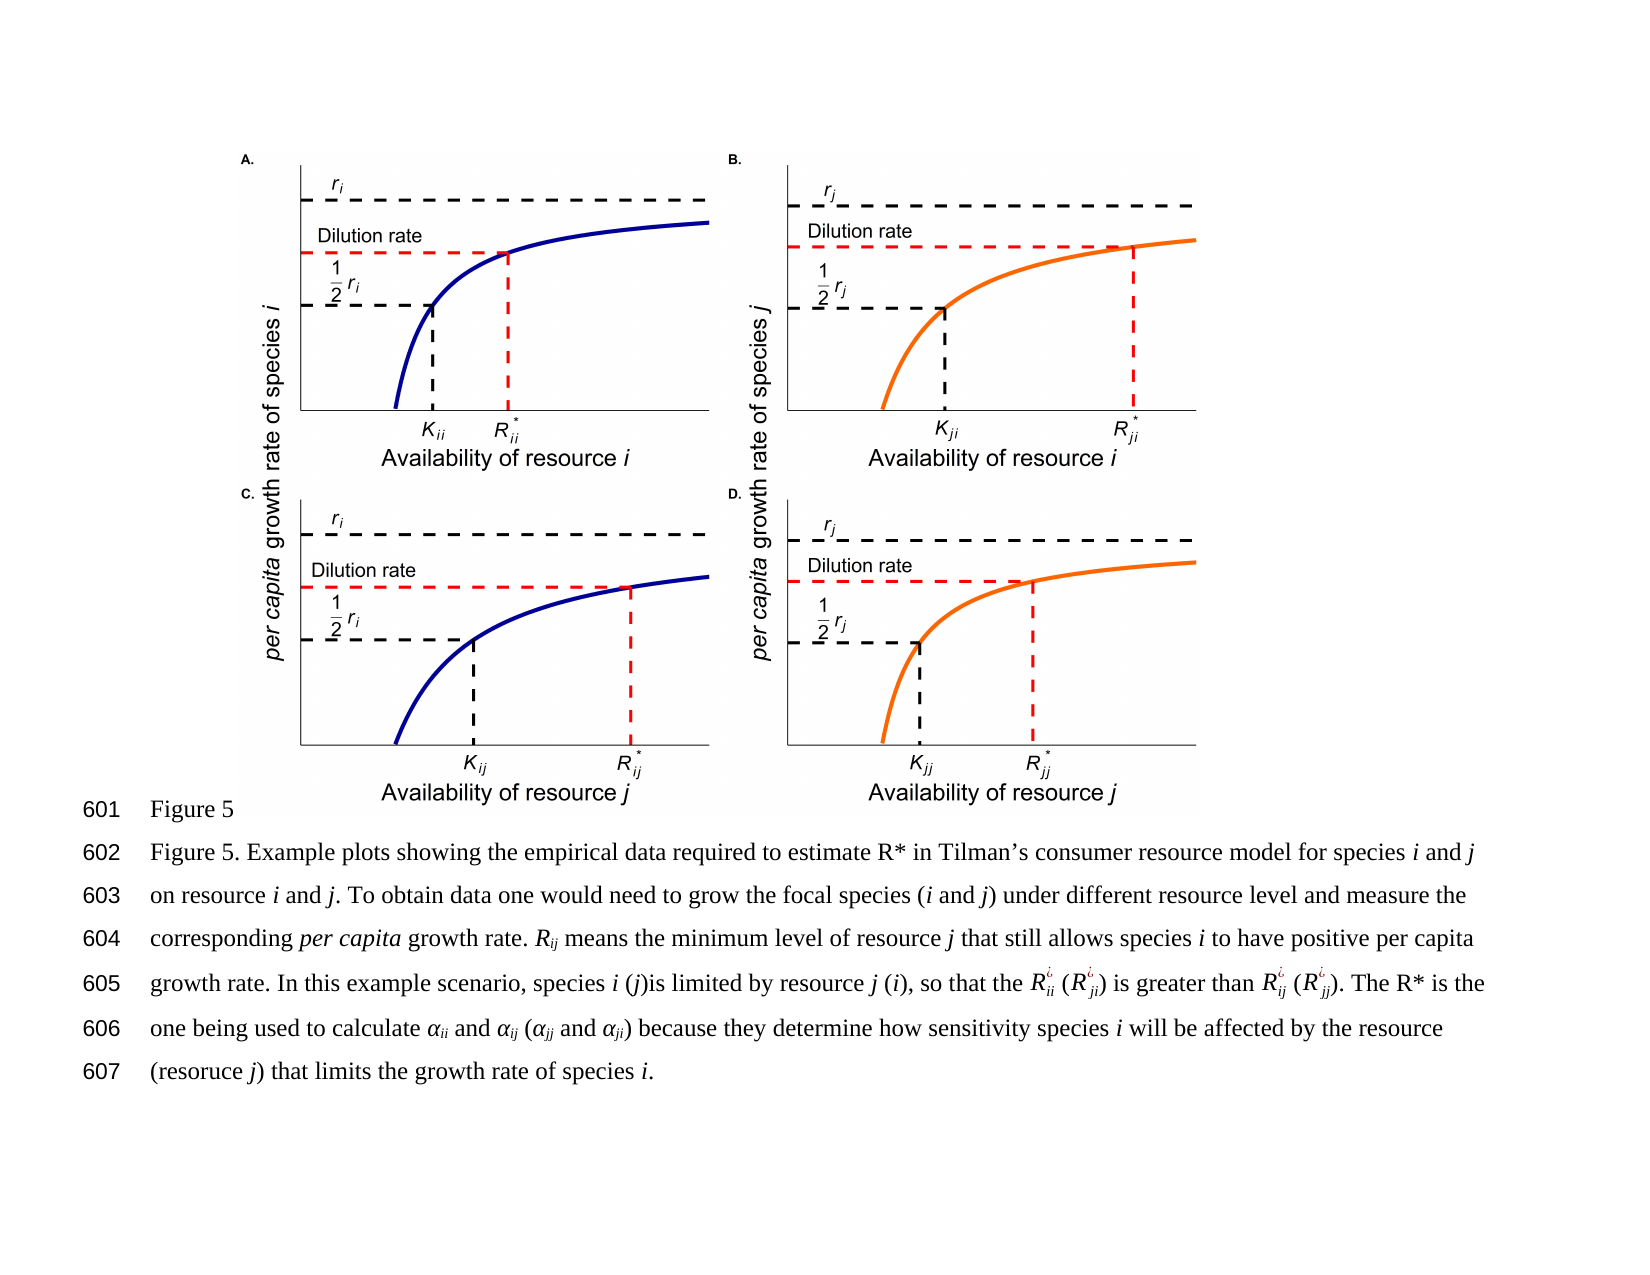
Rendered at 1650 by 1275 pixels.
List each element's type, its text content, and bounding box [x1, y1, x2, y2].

text Figure 5. Example plots showing the empirical data required to estimate R* in Tilman’s consumer resource model for species i and j on resource i and j. To obtain data one would need to grow the focal species (i and j) under different resource level and measure the corresponding per capita growth rate. Rij means the minimum level of resource j that still allows species i to have positive per capita growth rate. In this example scenario, species i (j)is limited by resource j (i), so that the () is greater than (). The R* is the one being used to calculate αii and αij (αjj and αji) because they determine how sensitivity species i will be affected by the resource (resoruce j) that limits the growth rate of species i. [150, 837, 1500, 1085]
picture [234, 150, 1208, 818]
